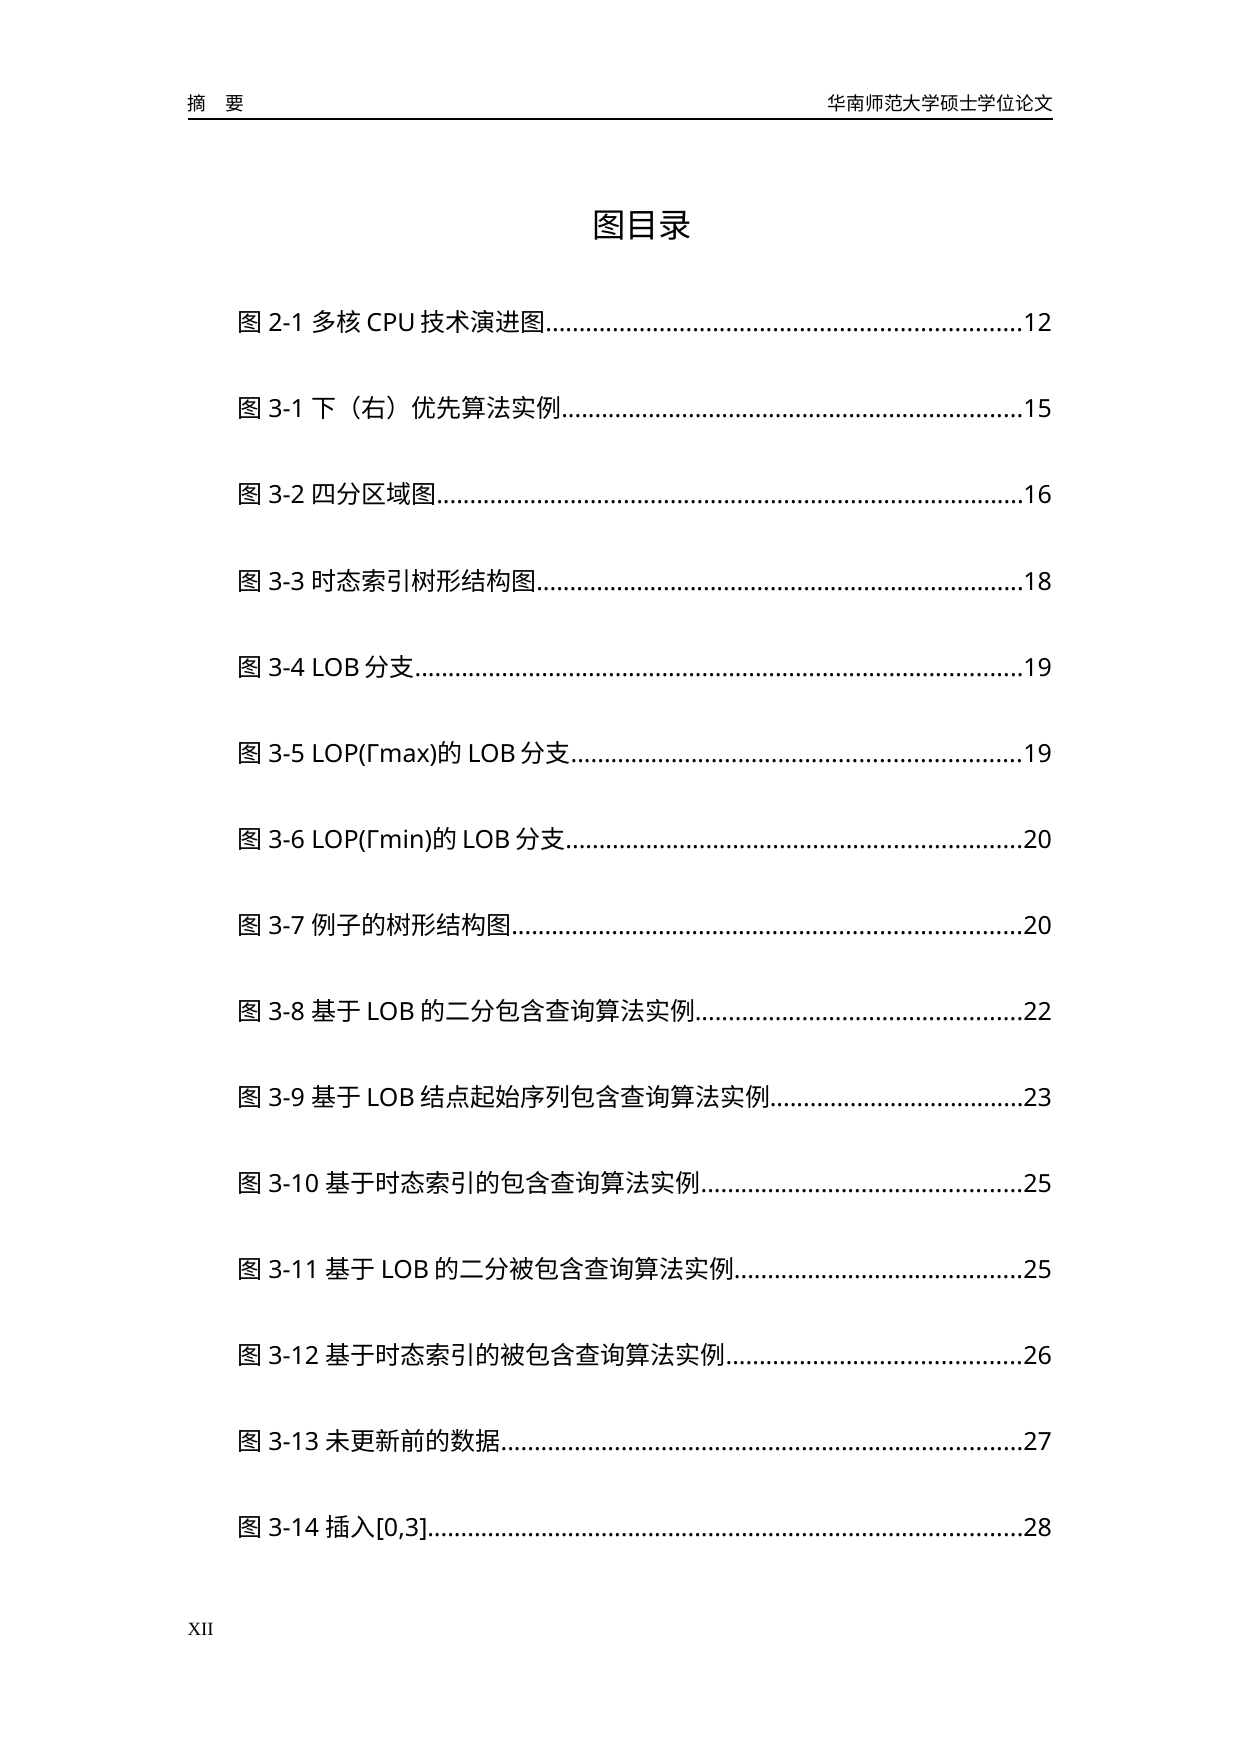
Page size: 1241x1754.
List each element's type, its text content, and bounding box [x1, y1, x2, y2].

text 图 2-1 多核CPU技术演进图 12 [237, 287, 1053, 355]
text 图 3-2 四分区域图 16 [237, 459, 1053, 527]
text 图 3-9 基于LOB结点起始序列包含查询算法实例 23 [237, 1061, 1053, 1129]
text 图 3-4 LOB分支 19 [237, 631, 1053, 699]
text 图 3-5 LOP(Γmax)的LOB分支 19 [237, 717, 1053, 785]
text 图 3-13 未更新前的数据 27 [237, 1406, 1053, 1473]
text 图 3-8 基于LOB的二分包含查询算法实例 22 [237, 975, 1053, 1043]
text 图 3-3 时态索引树形结构图 18 [237, 545, 1053, 613]
text 图目录 [187, 189, 1053, 257]
text 图 3-7 例子的树形结构图 20 [237, 889, 1053, 957]
text 图 3-10 基于时态索引的包含查询算法实例 25 [237, 1147, 1053, 1215]
text 图 3-12 基于时态索引的被包含查询算法实例 26 [237, 1319, 1053, 1387]
text 图 3-1 下（右）优先算法实例 15 [237, 373, 1053, 441]
text 图 3-11 基于LOB的二分被包含查询算法实例 25 [237, 1233, 1053, 1301]
text 图 3-6 LOP(Γmin)的LOB分支 20 [237, 803, 1053, 871]
text 图 3-14 插入[0,3] 28 [237, 1492, 1053, 1559]
